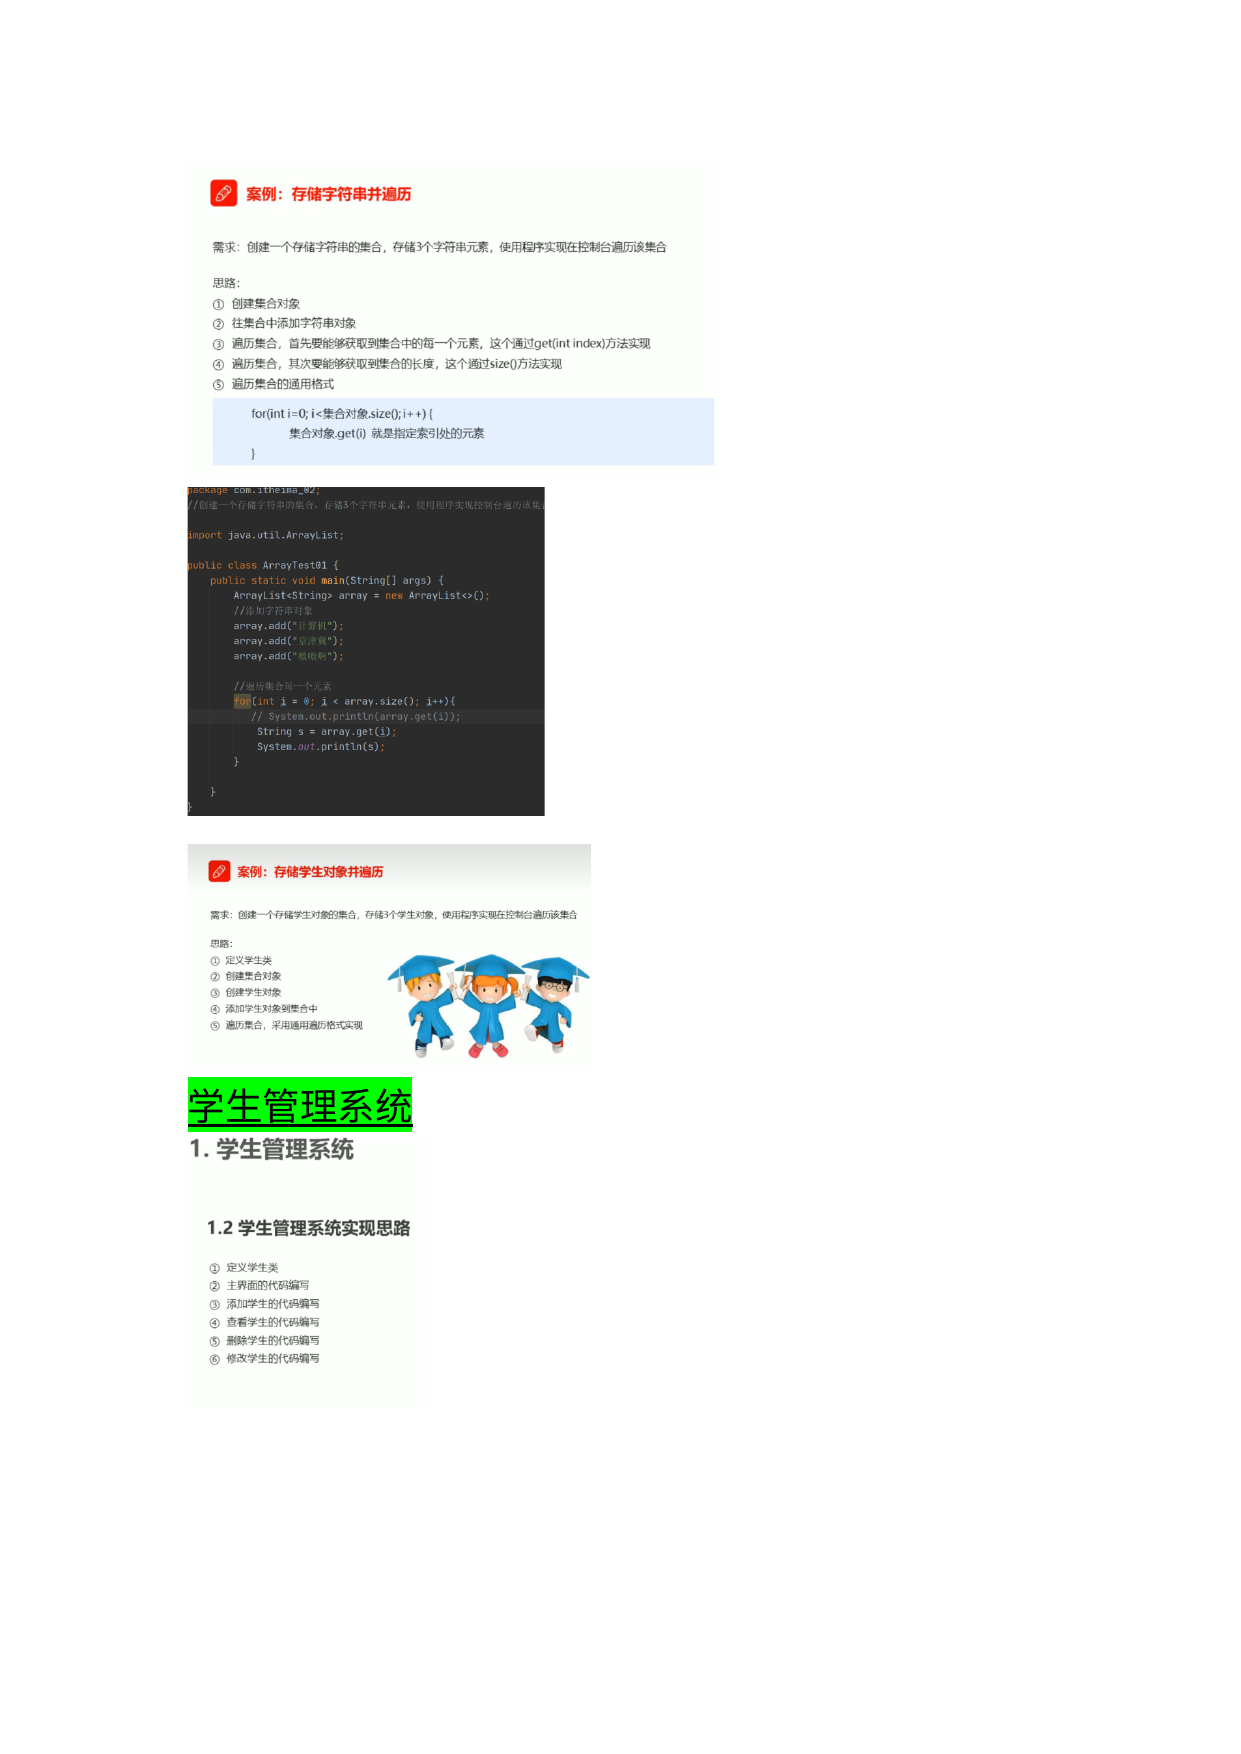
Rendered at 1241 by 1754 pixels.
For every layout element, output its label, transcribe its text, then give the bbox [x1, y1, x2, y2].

text 学生管理系统 [187, 1072, 1053, 1137]
picture [187, 844, 592, 1069]
picture [187, 162, 719, 477]
picture [187, 487, 545, 816]
picture [187, 1137, 429, 1408]
